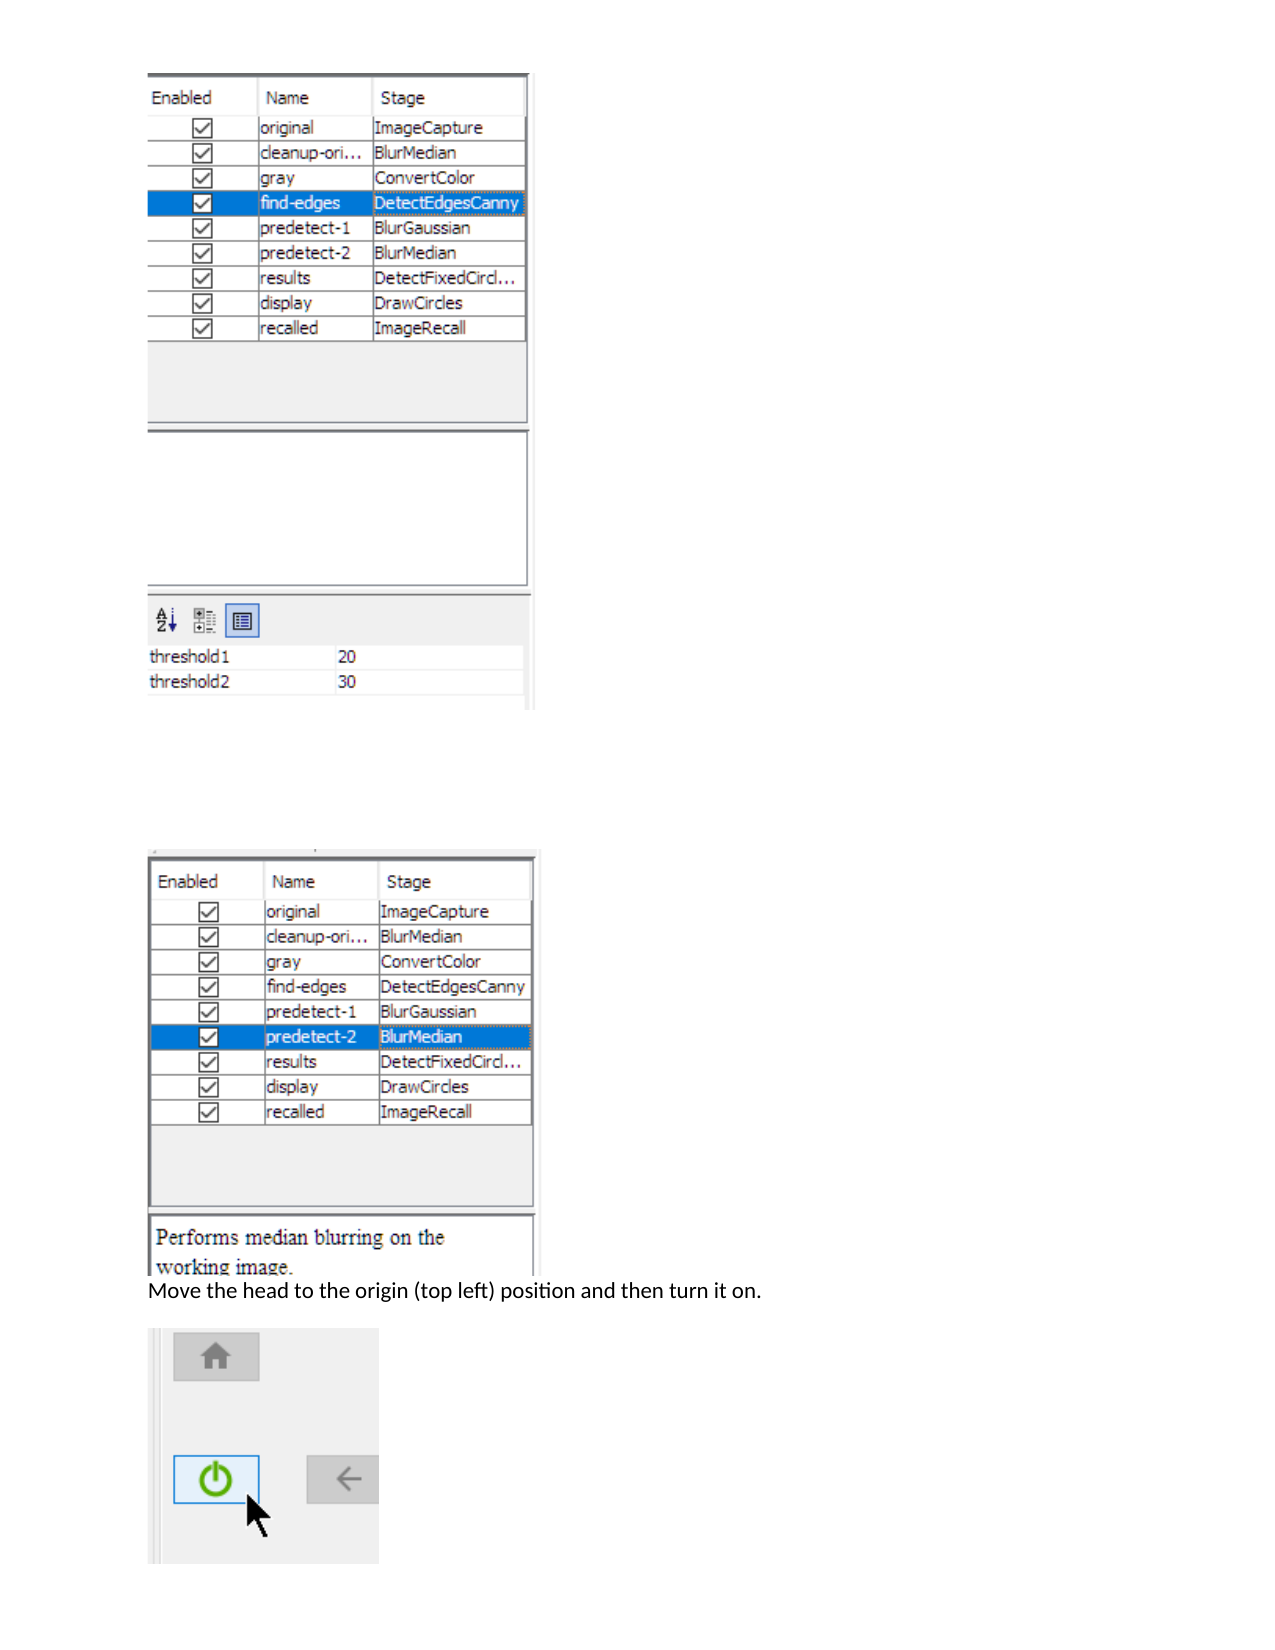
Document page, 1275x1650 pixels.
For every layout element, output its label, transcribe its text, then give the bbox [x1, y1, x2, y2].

picture [147, 1328, 379, 1564]
picture [147, 849, 542, 1276]
picture [147, 73, 536, 710]
text Move the head to the origin (top left) position and then turn it on. [148, 1276, 1127, 1304]
